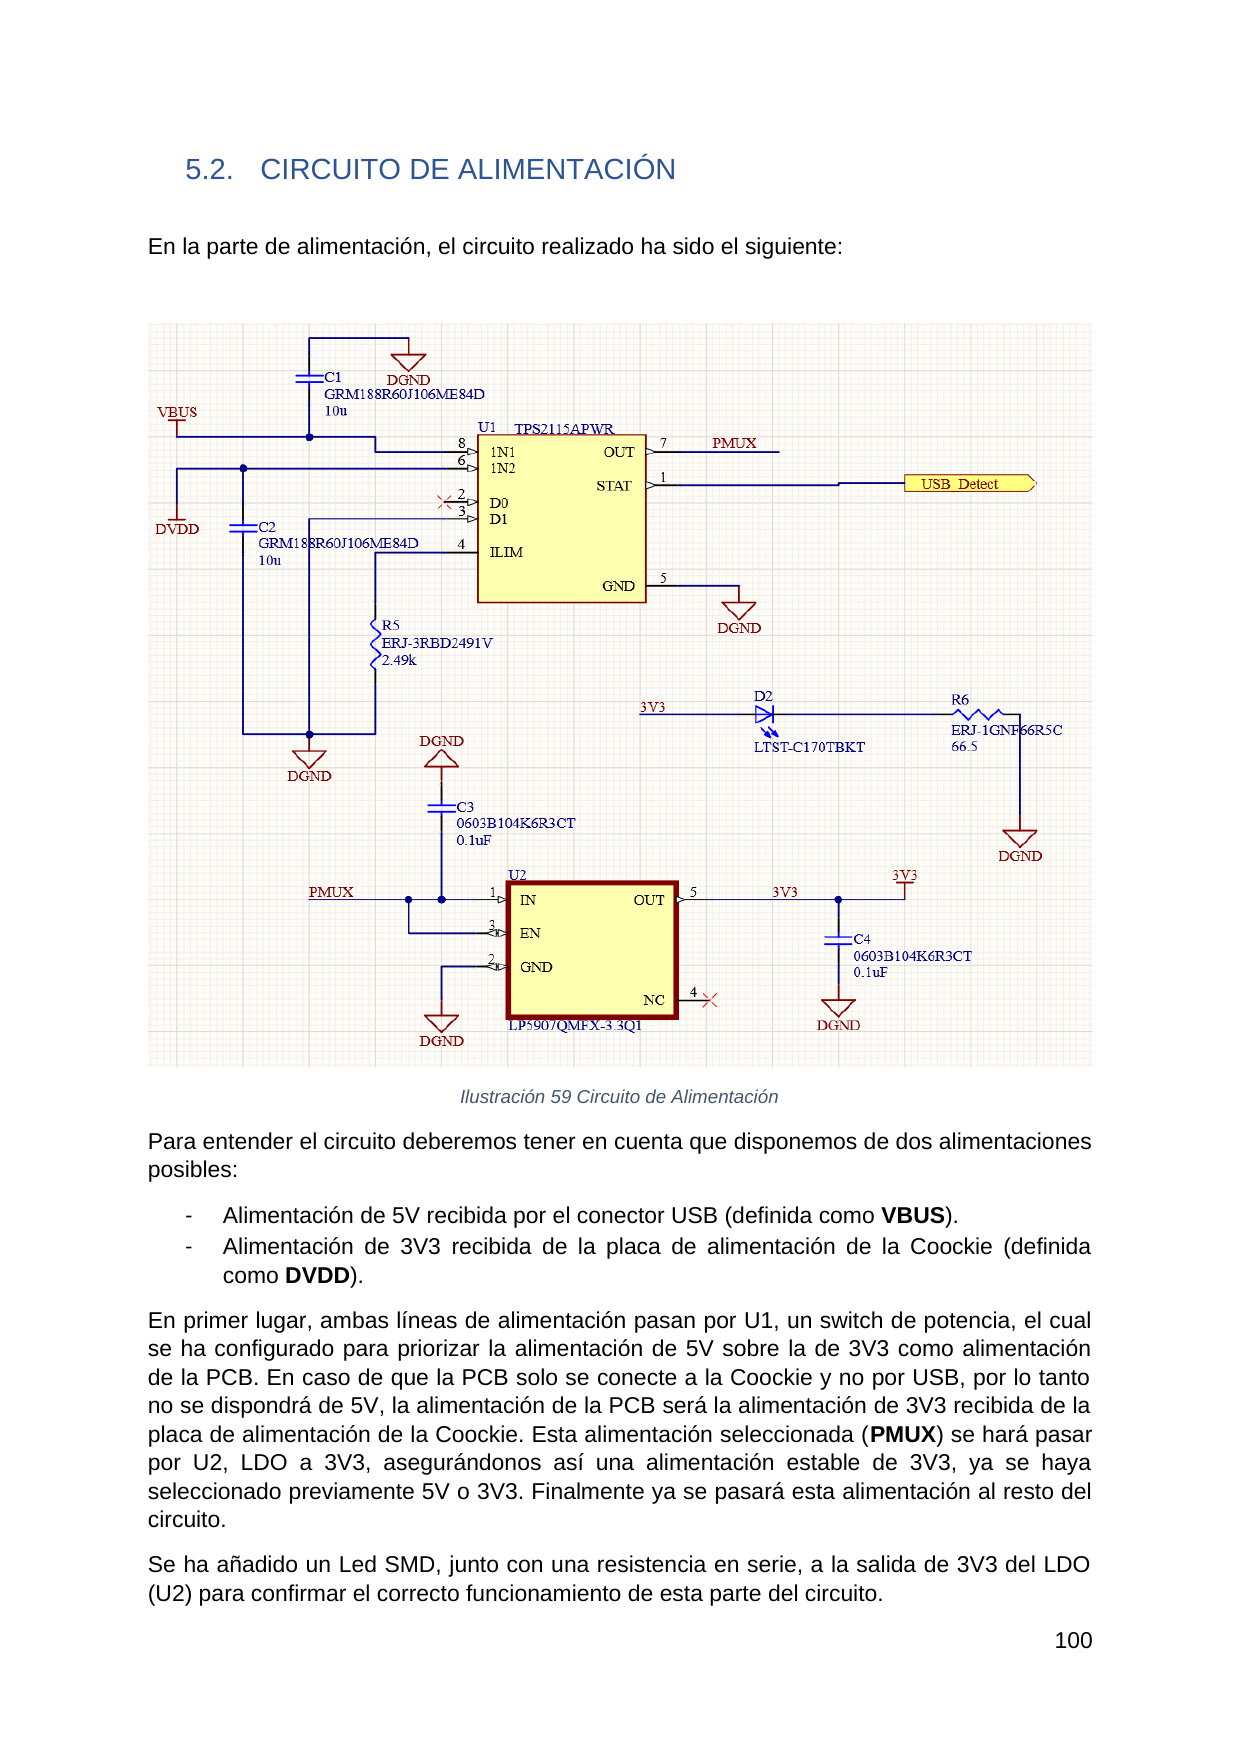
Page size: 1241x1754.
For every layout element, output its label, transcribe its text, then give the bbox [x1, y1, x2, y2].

text En primer lugar, ambas líneas de alimentación pasan por U1, un switch de potencia, el cual se ha configurado para priorizar la alimentación de 5V sobre la de 3V3 como alimentación de la PCB. En caso de que la PCB solo se conecte a la Coockie y no por USB, por lo tanto no se dispondrá de 5V, la alimentación de la PCB será la alimentación de 3V3 recibida de la placa de alimentación de la Coockie. Esta alimentación seleccionada (PMUX) se hará pasar por U2, LDO a 3V3, asegurándonos así una alimentación estable de 3V3, ya se haya seleccionado previamente 5V o 3V3. Finalmente ya se pasará esta alimentación al resto del circuito. [148, 1307, 1092, 1532]
text En la parte de alimentación, el circuito realizado ha sido el siguiente: [148, 233, 1092, 259]
list Alimentación de 5V recibida por el conector USB (definida como VBUS). [185, 1202, 1092, 1229]
subtitle CIRCUITO DE ALIMENTACIÓN [185, 152, 1092, 185]
text Se ha añadido un Led SMD, junto con una resistencia en serie, a la salida de 3V3 del LDO (U2) para confirmar el correcto funcionamiento de esta parte del circuito. [148, 1551, 1092, 1606]
picture [147, 323, 1093, 1067]
text Para entender el circuito deberemos tener en cuenta que disponemos de dos alimentaciones posibles: [148, 1128, 1092, 1183]
list Alimentación de 3V3 recibida de la placa de alimentación de la Coockie (definida como DVDD). [185, 1232, 1092, 1288]
